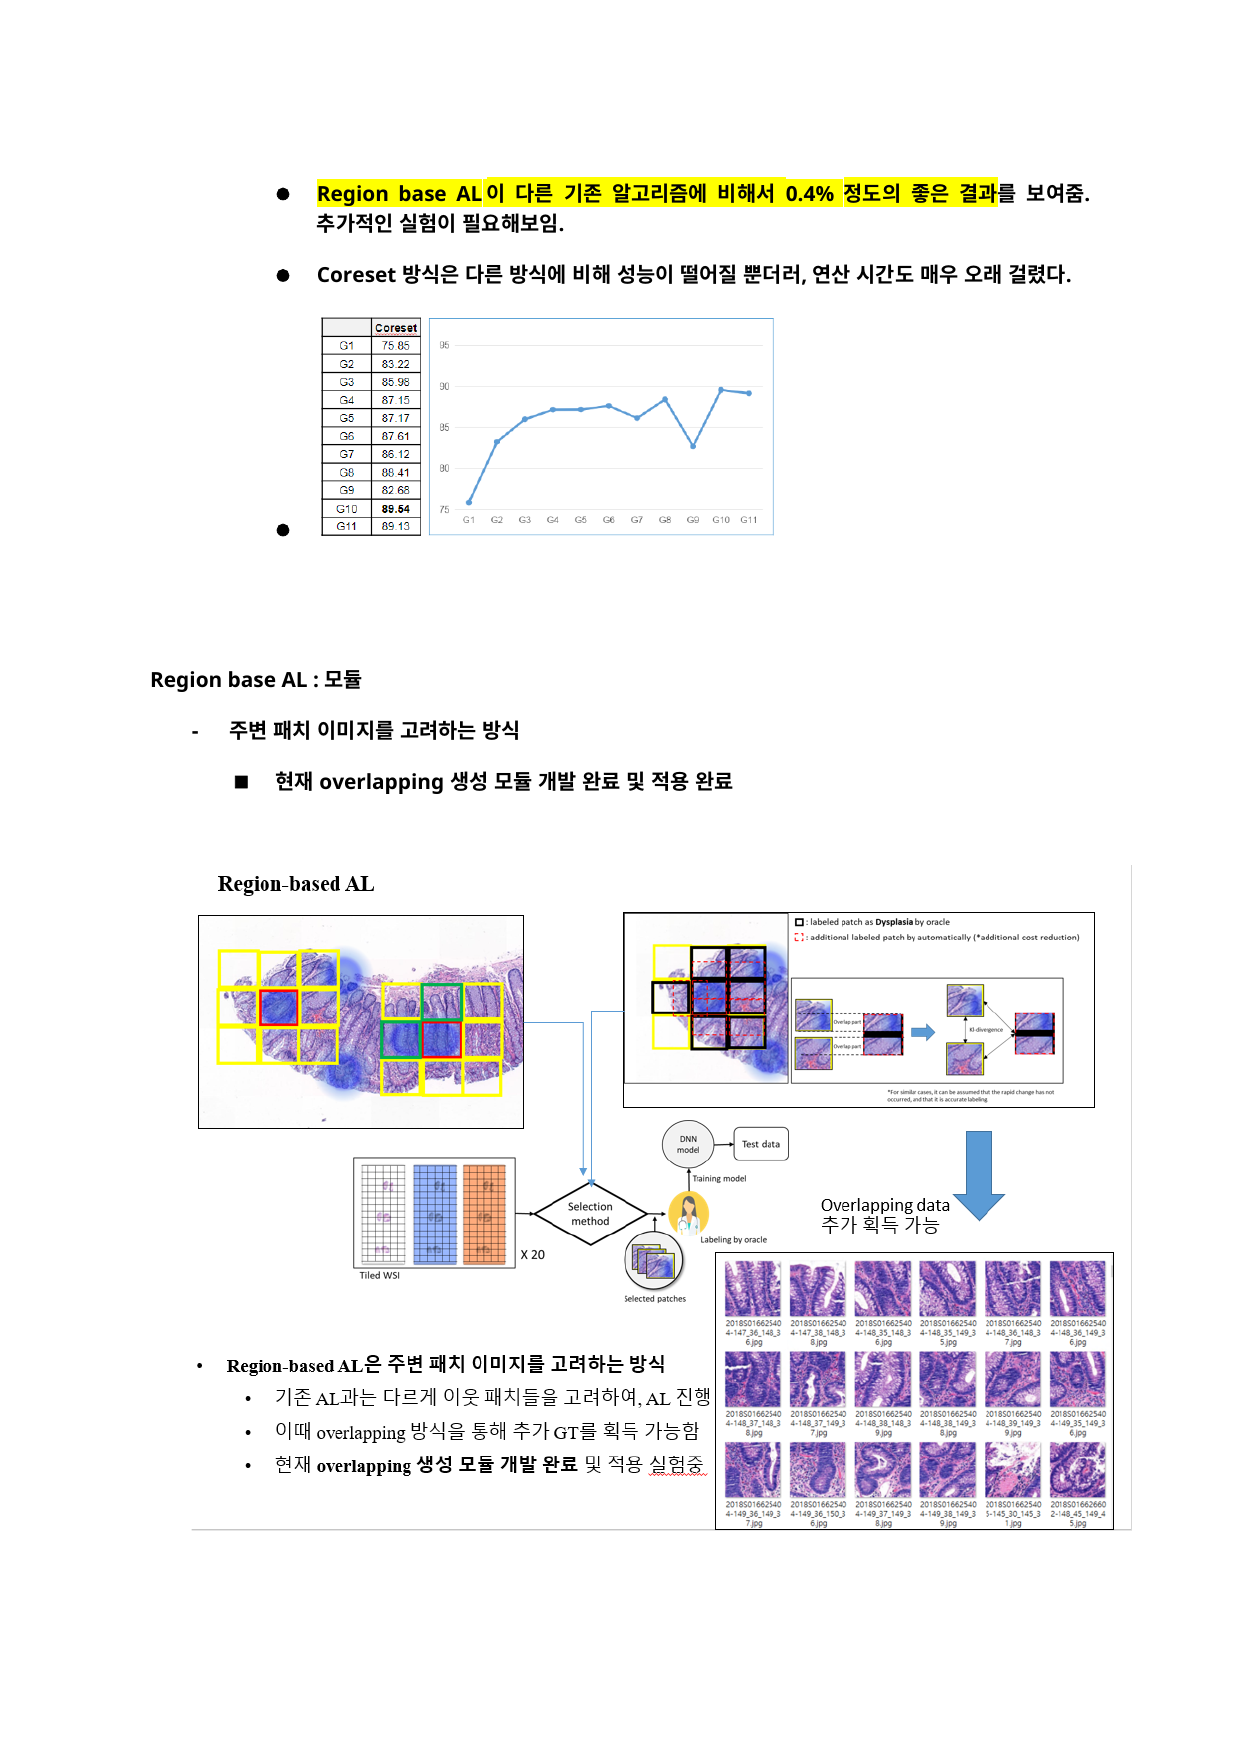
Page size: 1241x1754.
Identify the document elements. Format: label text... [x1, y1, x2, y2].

list Coreset 방식은 다른 방식에 비해 성능이 떨어질 뿐더러, 연산 시간도 매우 오래 걸렸다. [275, 259, 1090, 289]
picture [316, 309, 779, 538]
picture [191, 865, 1132, 1531]
text Region base AL : 모듈 [150, 663, 1090, 693]
list 주변 패치 이미지를 고려하는 방식 [192, 714, 1090, 744]
list Region base AL이 다른 기존 알고리즘에 비해서 0.4% 정도의 좋은 결과를 보여줌. 추가적인 실험이 필요해보임. [275, 177, 1090, 238]
list 현재 overlapping 생성 모듈 개발 완료 및 적용 완료 [233, 765, 1090, 796]
